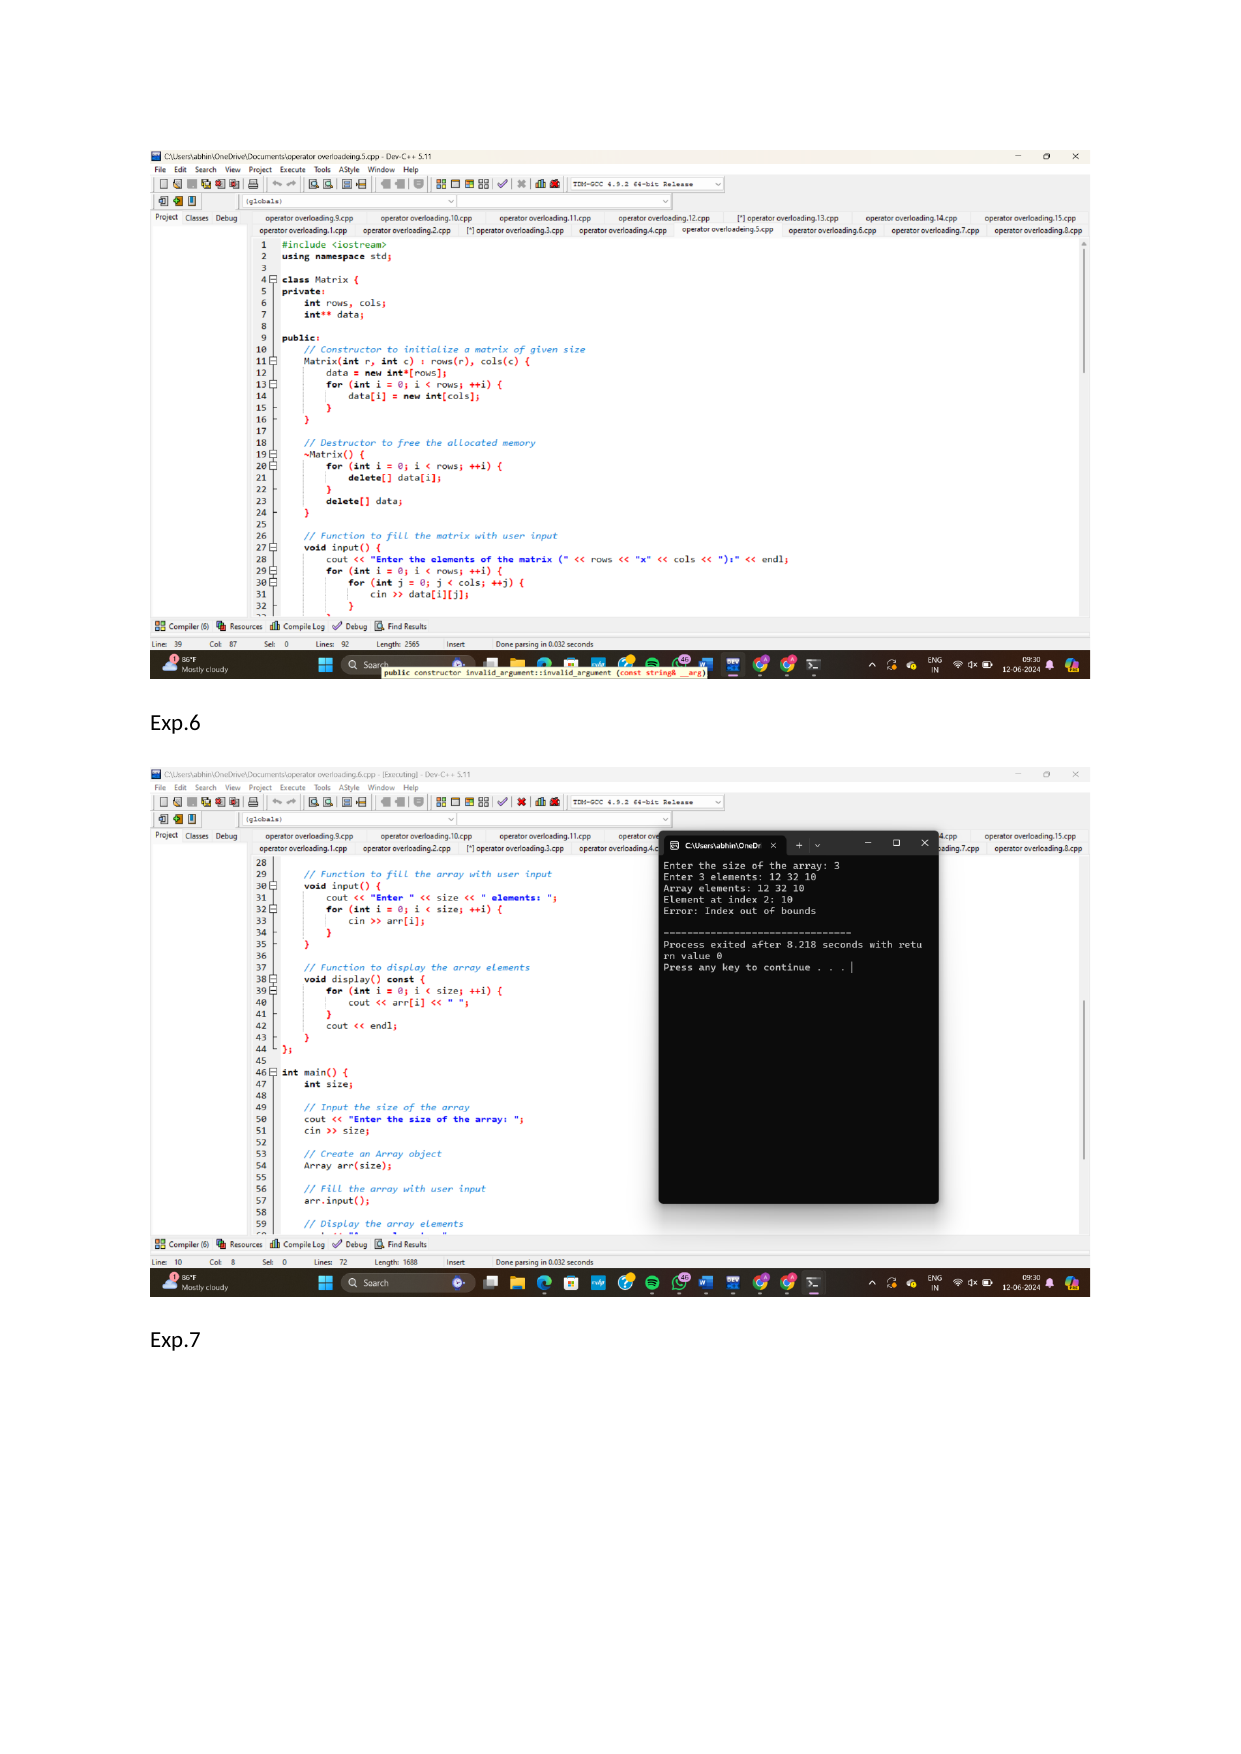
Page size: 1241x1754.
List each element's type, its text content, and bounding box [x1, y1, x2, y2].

text Exp.6 [150, 708, 1090, 736]
picture [150, 767, 1091, 1297]
picture [150, 150, 1091, 679]
text Exp.7 [150, 1325, 1090, 1353]
